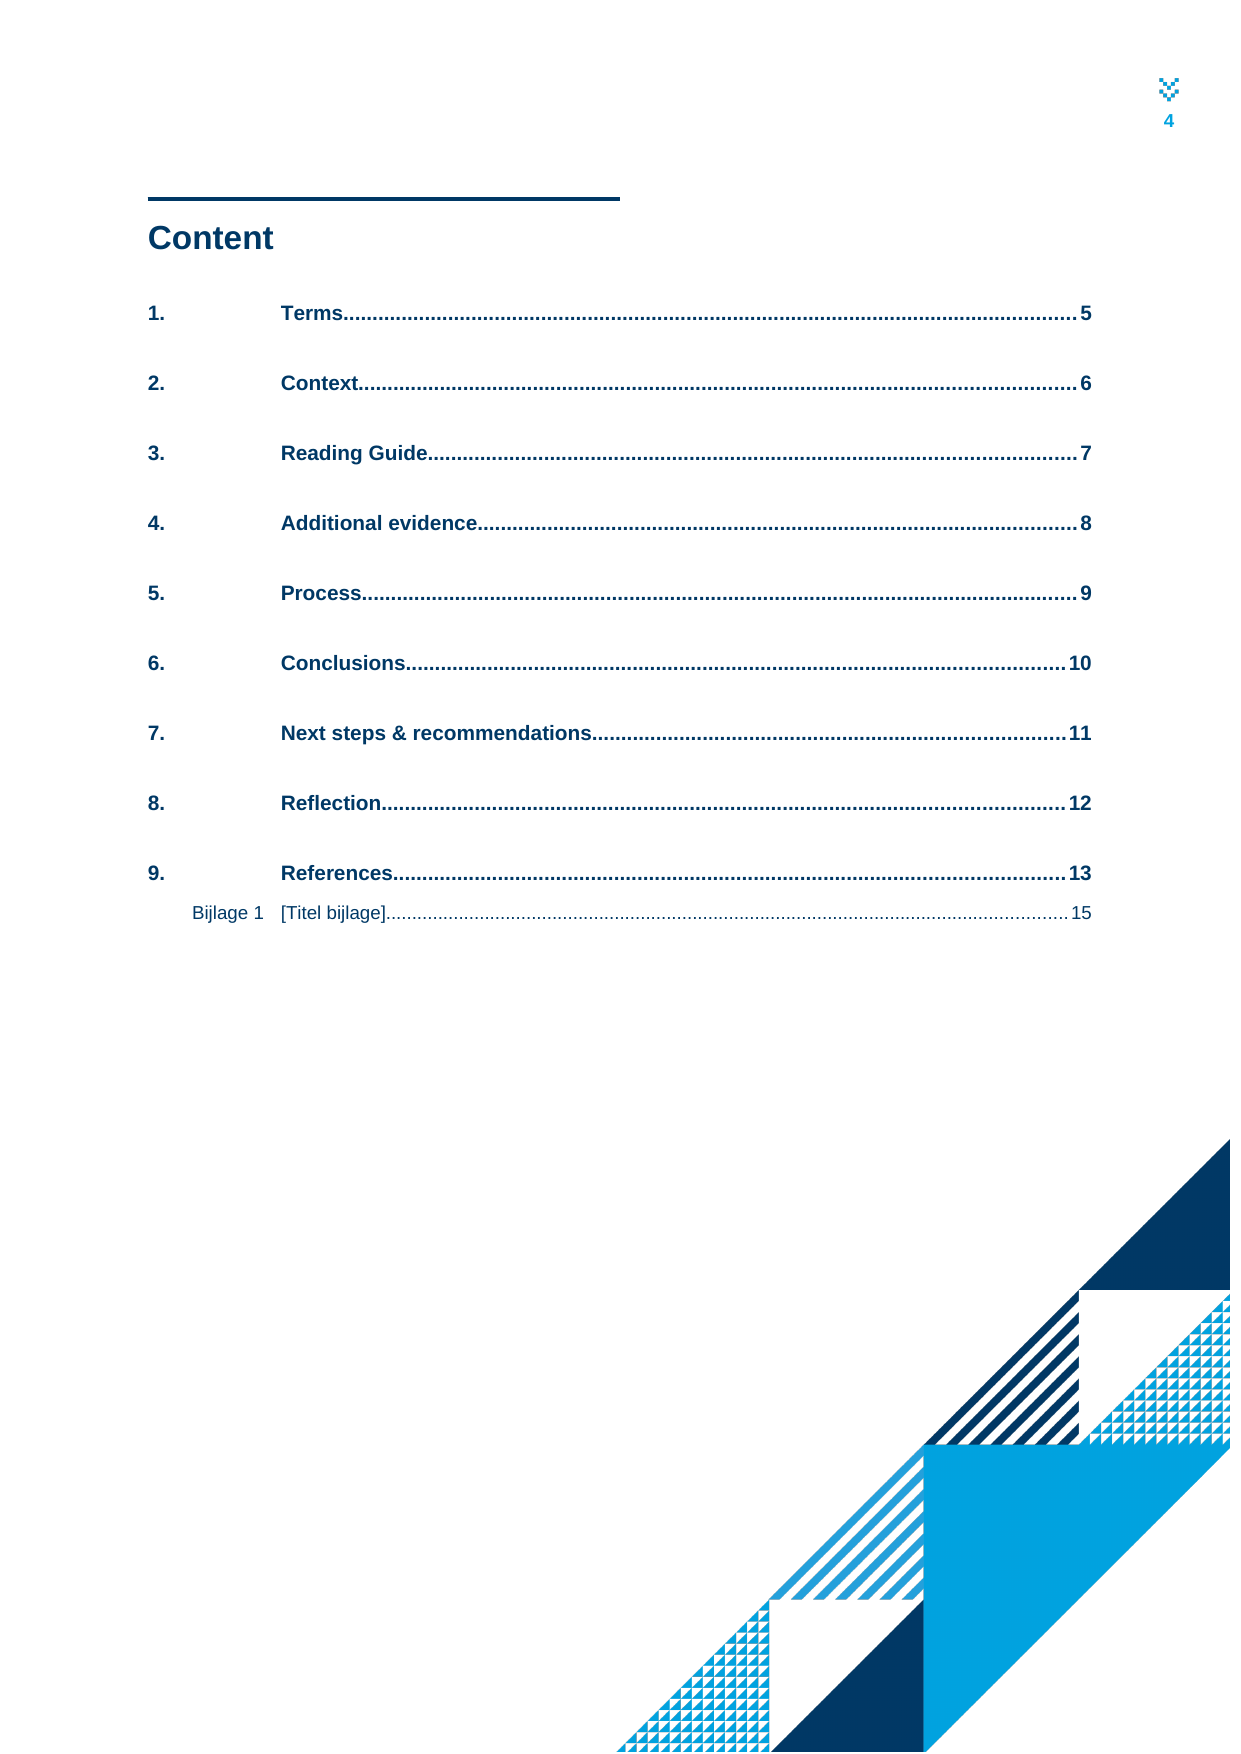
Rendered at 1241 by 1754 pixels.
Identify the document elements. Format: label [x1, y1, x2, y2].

picture [648, 1744, 656, 1751]
picture [1212, 1368, 1220, 1376]
picture [1135, 1401, 1143, 1409]
picture [748, 1655, 756, 1663]
picture [1168, 1412, 1176, 1420]
picture [737, 1677, 745, 1685]
picture [759, 1699, 767, 1707]
picture [1124, 1423, 1132, 1431]
picture [759, 1744, 766, 1751]
picture [748, 1633, 756, 1641]
picture [1212, 1335, 1220, 1343]
picture [725, 1711, 733, 1719]
picture [725, 1722, 733, 1730]
picture [759, 1688, 767, 1696]
picture [1201, 1357, 1209, 1365]
picture [659, 1722, 667, 1730]
picture [759, 1677, 767, 1685]
picture [759, 1666, 767, 1674]
picture [1168, 1401, 1176, 1409]
picture [1179, 1401, 1187, 1409]
picture [1201, 1412, 1209, 1431]
picture [748, 1744, 756, 1751]
picture [737, 1655, 745, 1663]
picture [748, 1722, 755, 1729]
picture [1157, 1401, 1165, 1409]
picture [670, 1733, 678, 1741]
picture [1168, 1390, 1176, 1398]
picture [1212, 1324, 1220, 1332]
picture [1190, 1412, 1198, 1420]
picture [759, 1722, 766, 1729]
picture [1201, 1434, 1209, 1443]
picture [929, 1636, 1044, 1751]
picture [748, 1644, 756, 1652]
picture [1212, 1379, 1220, 1387]
picture [692, 1733, 700, 1741]
picture [703, 1744, 711, 1751]
picture [1179, 1390, 1187, 1398]
picture [703, 1711, 711, 1719]
picture [1212, 1390, 1220, 1398]
picture [737, 1722, 744, 1729]
picture [1179, 1379, 1187, 1387]
picture [759, 1644, 767, 1652]
picture [1223, 1346, 1230, 1354]
picture [1190, 1401, 1198, 1409]
picture [1223, 1313, 1230, 1321]
picture [1179, 1434, 1187, 1442]
picture [1157, 1379, 1165, 1387]
picture [1223, 1335, 1230, 1343]
picture [748, 1666, 756, 1674]
picture [759, 1655, 767, 1663]
picture [1201, 1335, 1209, 1343]
picture [748, 1677, 756, 1685]
picture [748, 1699, 756, 1707]
picture [759, 1733, 766, 1741]
picture [1190, 1368, 1198, 1376]
picture [614, 1135, 1230, 1751]
picture [670, 1744, 678, 1751]
picture [1157, 1434, 1165, 1442]
picture [725, 1744, 733, 1751]
picture [1190, 1357, 1198, 1365]
picture [670, 1711, 678, 1719]
picture [1146, 1423, 1154, 1431]
picture [659, 1744, 667, 1751]
picture [681, 1711, 689, 1719]
picture [1190, 1379, 1198, 1387]
picture [715, 1722, 722, 1729]
picture [737, 1699, 745, 1707]
picture [715, 1711, 722, 1718]
picture [1113, 1423, 1121, 1431]
picture [737, 1744, 744, 1751]
picture [1190, 1434, 1198, 1442]
picture [759, 1633, 767, 1641]
picture [1201, 1346, 1209, 1354]
picture [681, 1722, 689, 1730]
picture [1124, 1434, 1132, 1442]
picture [681, 1733, 689, 1741]
picture [637, 1744, 645, 1751]
picture [759, 1622, 767, 1630]
picture [715, 1733, 722, 1740]
picture [1135, 1434, 1143, 1442]
picture [1190, 1423, 1198, 1431]
picture [737, 1711, 744, 1718]
picture [1201, 1379, 1209, 1387]
picture [715, 1744, 722, 1751]
picture [1212, 1346, 1220, 1354]
picture [1157, 1423, 1165, 1431]
picture [1113, 1434, 1121, 1442]
picture [1223, 1357, 1230, 1365]
picture [1212, 1390, 1230, 1409]
picture [1146, 1390, 1154, 1398]
picture [1179, 1357, 1187, 1365]
picture [737, 1733, 744, 1740]
picture [1168, 1423, 1176, 1431]
picture [1223, 1379, 1230, 1387]
picture [692, 1711, 700, 1719]
picture [692, 1744, 700, 1751]
picture [1154, 73, 1183, 102]
picture [1179, 1368, 1187, 1376]
picture [1212, 1412, 1220, 1420]
picture [1223, 1324, 1230, 1332]
picture [1102, 1434, 1110, 1442]
picture [659, 1733, 667, 1741]
picture [1135, 1423, 1143, 1431]
picture [737, 1688, 745, 1696]
picture [1168, 1379, 1176, 1387]
picture [1201, 1401, 1209, 1409]
picture [648, 1733, 656, 1741]
picture [1212, 1423, 1220, 1431]
picture [1190, 1346, 1198, 1354]
picture [1157, 1390, 1165, 1398]
picture [748, 1688, 756, 1696]
picture [681, 1744, 689, 1751]
picture [1212, 1357, 1220, 1365]
picture [670, 1722, 678, 1730]
picture [1124, 1412, 1132, 1420]
picture [1168, 1368, 1176, 1376]
picture [737, 1666, 745, 1674]
picture [1135, 1412, 1143, 1420]
picture [1212, 1412, 1230, 1443]
picture [1113, 1412, 1121, 1420]
picture [1146, 1401, 1154, 1409]
picture [1157, 1412, 1165, 1420]
picture [748, 1733, 756, 1741]
picture [703, 1722, 711, 1730]
picture [692, 1722, 700, 1730]
picture [737, 1644, 745, 1652]
picture [1179, 1412, 1187, 1420]
picture [748, 1711, 755, 1718]
picture [1190, 1390, 1198, 1398]
picture [1201, 1390, 1209, 1398]
picture [759, 1711, 766, 1718]
picture [703, 1733, 711, 1741]
picture [1223, 1368, 1230, 1376]
picture [1168, 1434, 1176, 1442]
picture [1179, 1423, 1187, 1431]
picture [1201, 1368, 1209, 1376]
picture [1146, 1434, 1154, 1442]
picture [725, 1733, 733, 1741]
picture [1146, 1412, 1154, 1420]
